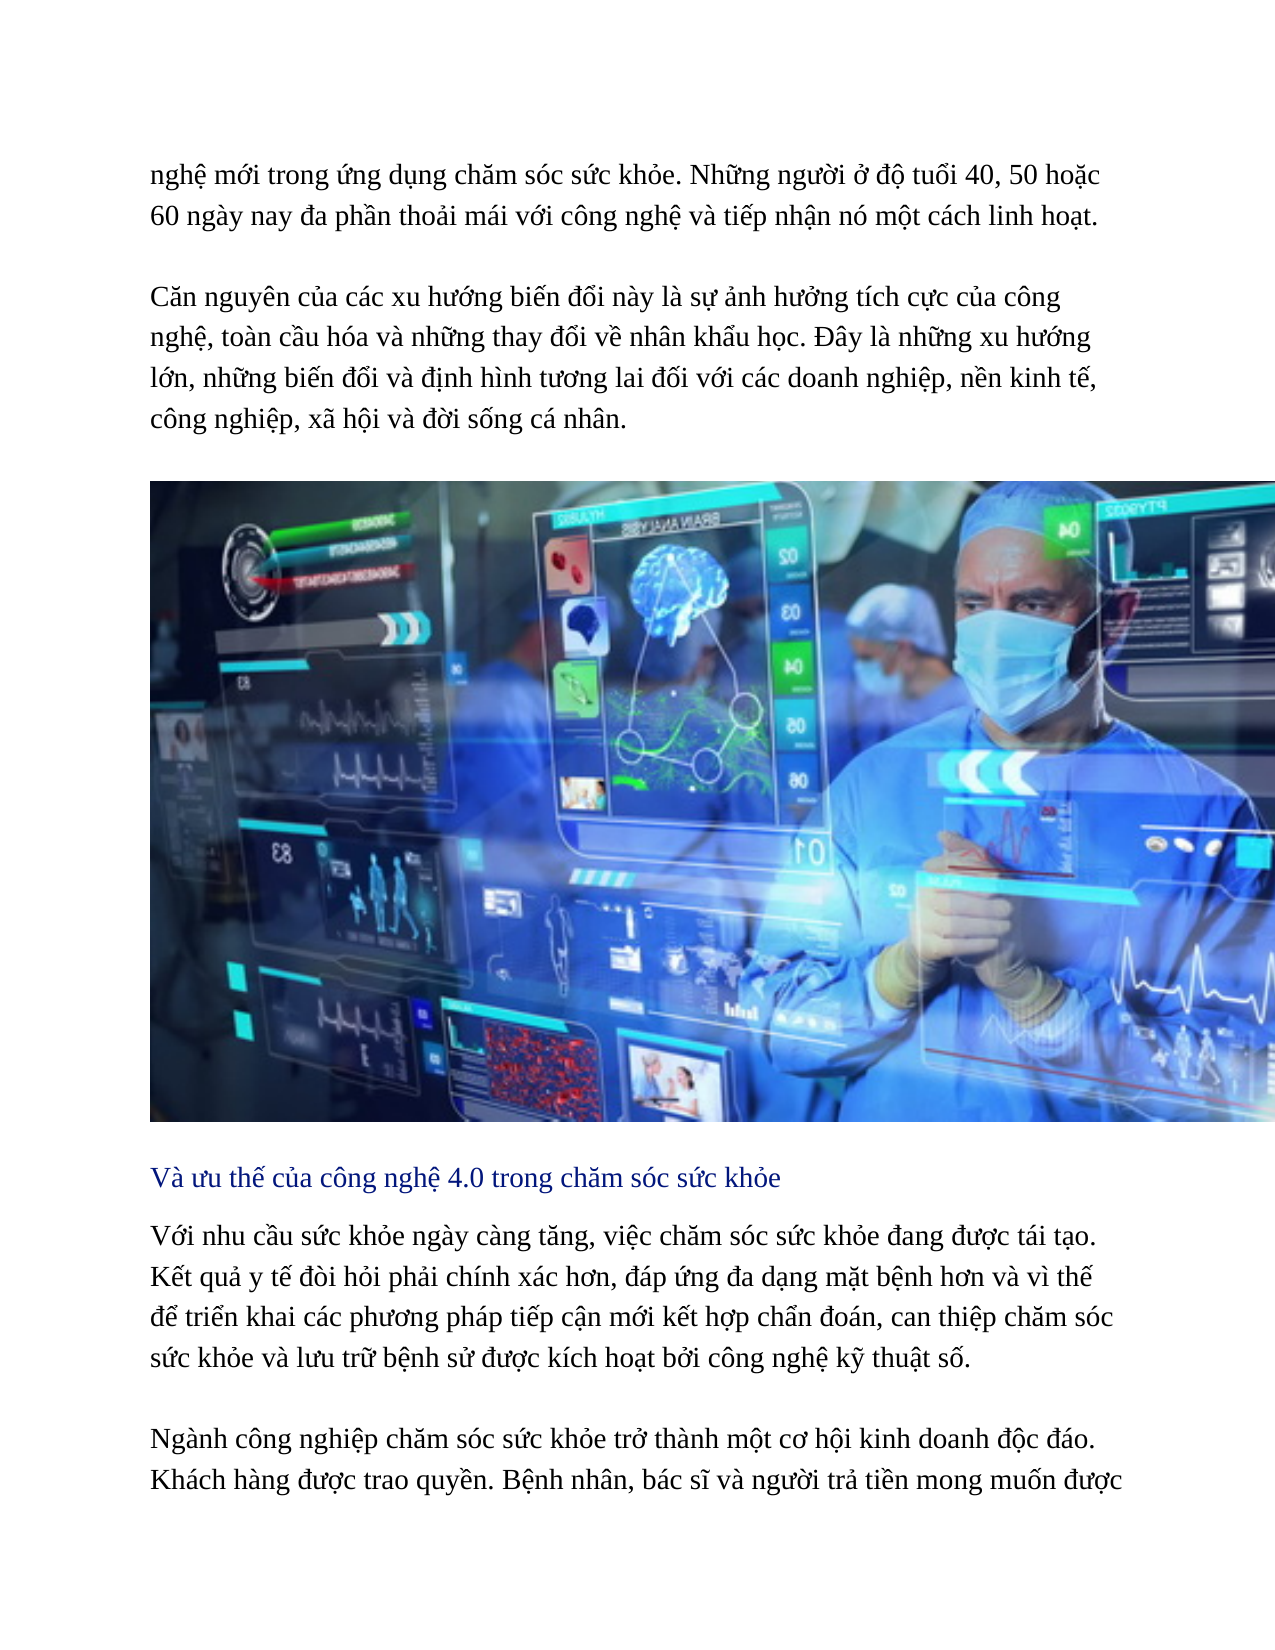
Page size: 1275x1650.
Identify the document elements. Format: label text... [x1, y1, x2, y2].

picture [150, 481, 1275, 1122]
subtitle Và ưu thế của công nghệ 4.0 trong chăm sóc sức khỏe [150, 1155, 1125, 1194]
text Với nhu cầu sức khỏe ngày càng tăng, việc chăm sóc sức khỏe đang được tái tạo. Kết quả y tế đòi hỏi phải chính xác hơn, đáp ứng đa dạng mặt bệnh hơn và vì thế để triển khai các phương pháp tiếp cận mới kết hợp chẩn đoán, can thiệp chăm sóc sức khỏe và lưu trữ bệnh sử được kích hoạt bởi công nghệ kỹ thuật số. [150, 1211, 1125, 1373]
text Căn nguyên của các xu hướng biến đổi này là sự ảnh hưởng tích cực của công nghệ, toàn cầu hóa và những thay đổi về nhân khẩu học. Đây là những xu hướng lớn, những biến đổi và định hình tương lai đối với các doanh nghiệp, nền kinh tế, công nghiệp, xã hội và đời sống cá nhân. [150, 272, 1125, 434]
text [150, 1414, 1125, 1495]
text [150, 150, 1125, 231]
